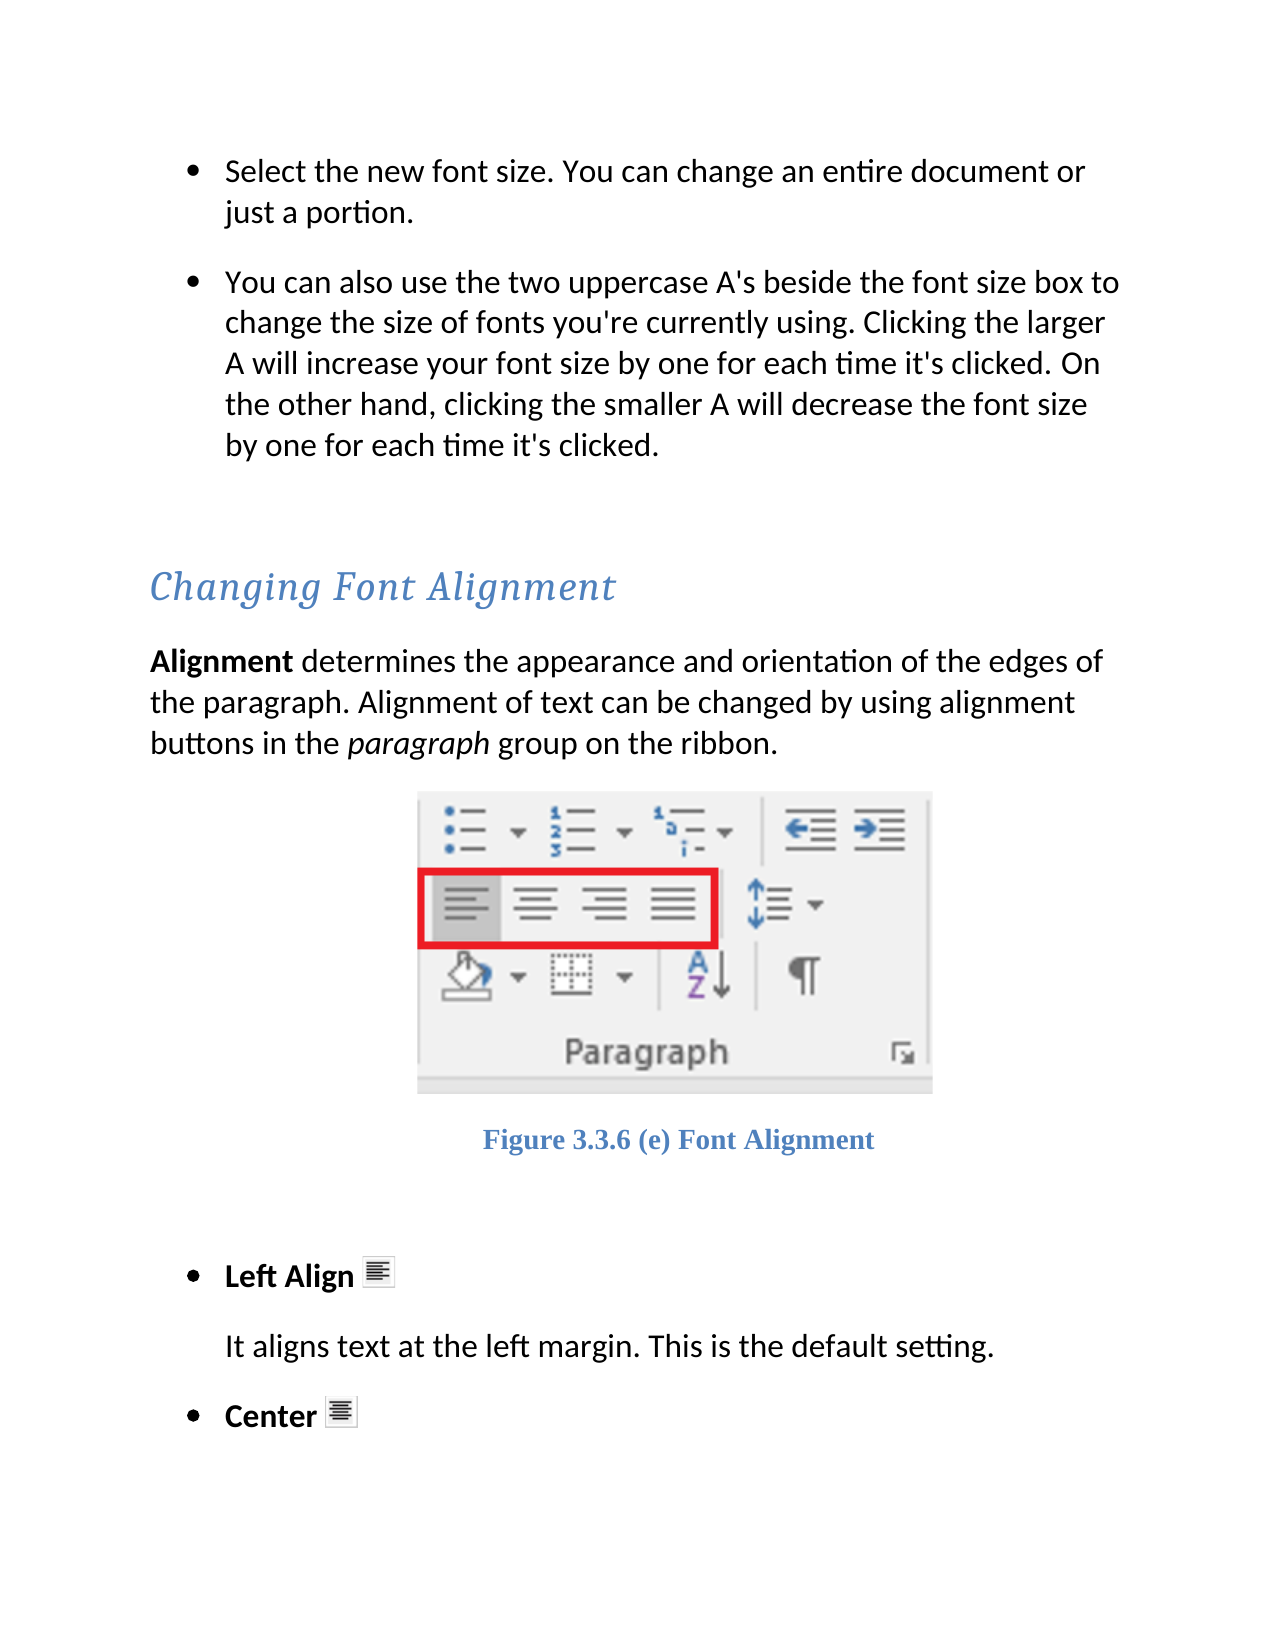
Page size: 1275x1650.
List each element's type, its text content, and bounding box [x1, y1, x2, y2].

text Changing Font Alignment [150, 563, 1125, 611]
text Alignment determines the appearance and orientation of the edges of the paragraph. Alignment of text can be changed by using alignment buttons in the paragraph group on the ribbon. [150, 640, 1125, 763]
list Select the new font size. You can change an entire document or just a portion. [187, 150, 1125, 231]
list Left Align [187, 1255, 1125, 1296]
list Center [187, 1395, 1125, 1436]
picture [417, 791, 933, 1094]
picture [325, 1396, 358, 1428]
text Figure 3.3.6 (e) Font Alignment [225, 1122, 1125, 1156]
text It aligns text at the left margin. This is the default setting. [225, 1325, 1125, 1366]
list You can also use the two uppercase A's beside the font size box to change the size of fonts you're currently using. Clicking the larger A will increase your font size by one for each time it's clicked. On the other hand, clicking the smaller A will decrease the font size by one for each time it's clicked. [187, 261, 1125, 464]
picture [362, 1256, 396, 1288]
